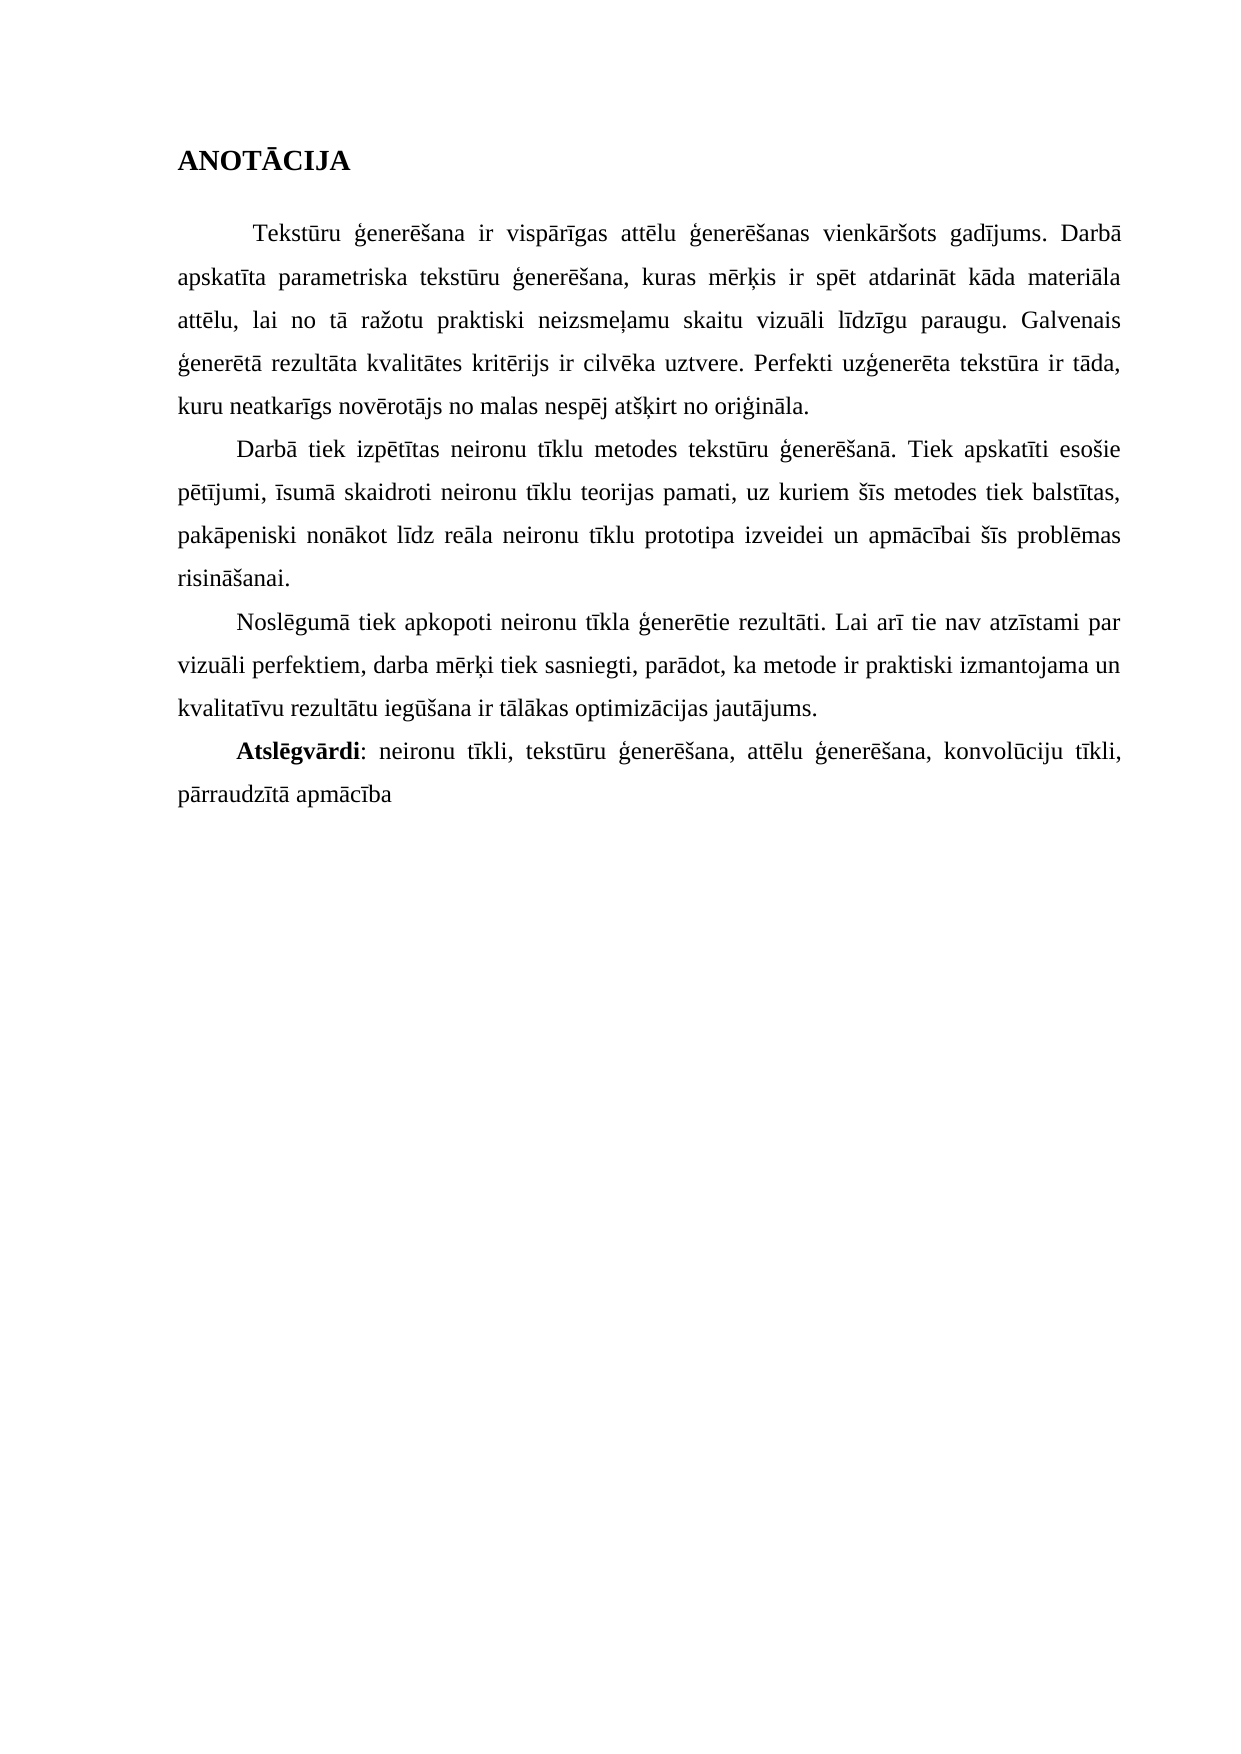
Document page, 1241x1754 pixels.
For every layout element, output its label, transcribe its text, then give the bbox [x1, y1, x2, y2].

text Atslēgvārdi: neironu tīkli, tekstūru ģenerēšana, attēlu ģenerēšana, konvolūciju tīkli, pārraudzītā apmācība [177, 736, 1122, 808]
text Darbā tiek izpētītas neironu tīklu metodes tekstūru ģenerēšanā. Tiek apskatīti esošie pētījumi, īsumā skaidroti neironu tīklu teorijas pamati, uz kuriem šīs metodes tiek balstītas, pakāpeniski nonākot līdz reāla neironu tīklu prototipa izveidei un apmācībai šīs problēmas risināšanai. [177, 434, 1122, 592]
subtitle Anotācija [177, 143, 1122, 177]
text Tekstūru ģenerēšana ir vispārīgas attēlu ģenerēšanas vienkāršots gadījums. Darbā apskatīta parametriska tekstūru ģenerēšana, kuras mērķis ir spēt atdarināt kāda materiāla attēlu, lai no tā ražotu praktiski neizsmeļamu skaitu vizuāli līdzīgu paraugu. Galvenais ģenerētā rezultāta kvalitātes kritērijs ir cilvēka uztvere. Perfekti uzģenerēta tekstūra ir tāda, kuru neatkarīgs novērotājs no malas nespēj atšķirt no oriģināla. [177, 218, 1122, 420]
text Noslēgumā tiek apkopoti neironu tīkla ģenerētie rezultāti. Lai arī tie nav atzīstami par vizuāli perfektiem, darba mērķi tiek sasniegti, parādot, ka metode ir praktiski izmantojama un kvalitatīvu rezultātu iegūšana ir tālākas optimizācijas jautājums. [177, 607, 1122, 722]
